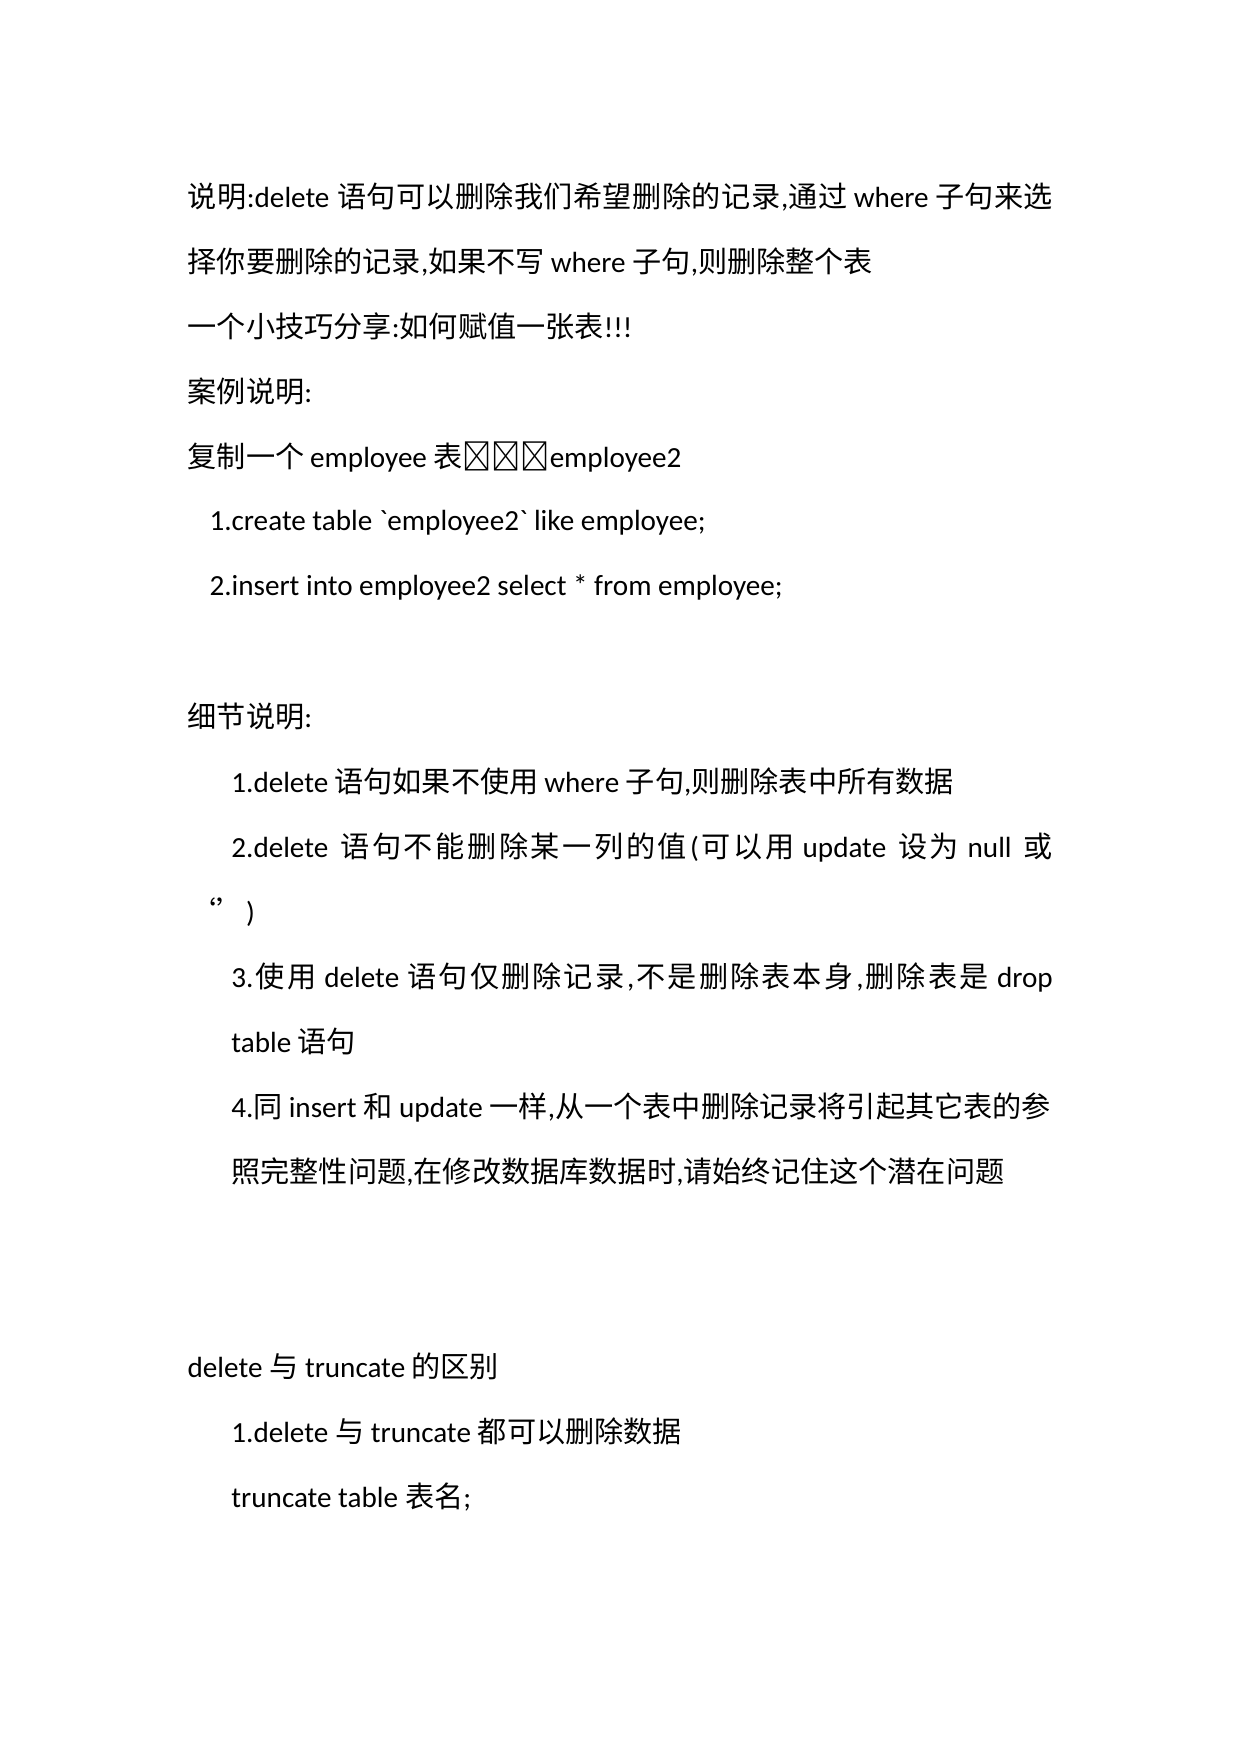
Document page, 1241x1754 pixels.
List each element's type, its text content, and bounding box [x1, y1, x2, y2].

text 2.insert into employee2 select * from employee; [209, 552, 1053, 617]
text 一个小技巧分享:如何赋值一张表!!! [187, 292, 1053, 357]
text 3.使用delete语句仅删除记录,不是删除表本身,删除表是drop table语句 [231, 942, 1053, 1072]
text truncate table 表名; [187, 1462, 1053, 1527]
text 1.create table `employee2` like employee; [209, 487, 1053, 552]
text 案例说明: [187, 357, 1053, 422]
text 1.delete 与 truncate 都可以删除数据 [187, 1397, 1053, 1462]
text 复制一个employee表employee2 [187, 422, 1053, 487]
text 细节说明: [187, 682, 1053, 747]
text 4.同insert 和 update 一样,从一个表中删除记录将引起其它表的参照完整性问题,在修改数据库数据时,请始终记住这个潜在问题 [231, 1072, 1053, 1202]
text 2.delete 语句不能删除某一列的值(可以用update 设为null 或 ‘’) [187, 812, 1053, 942]
text 说明:delete 语句可以删除我们希望删除的记录,通过where子句来选择你要删除的记录,如果不写where 子句,则删除整个表 [187, 162, 1053, 292]
text 1.delete语句如果不使用where 子句,则删除表中所有数据 [187, 747, 1053, 812]
text delete 与 truncate的区别 [187, 1332, 1053, 1397]
